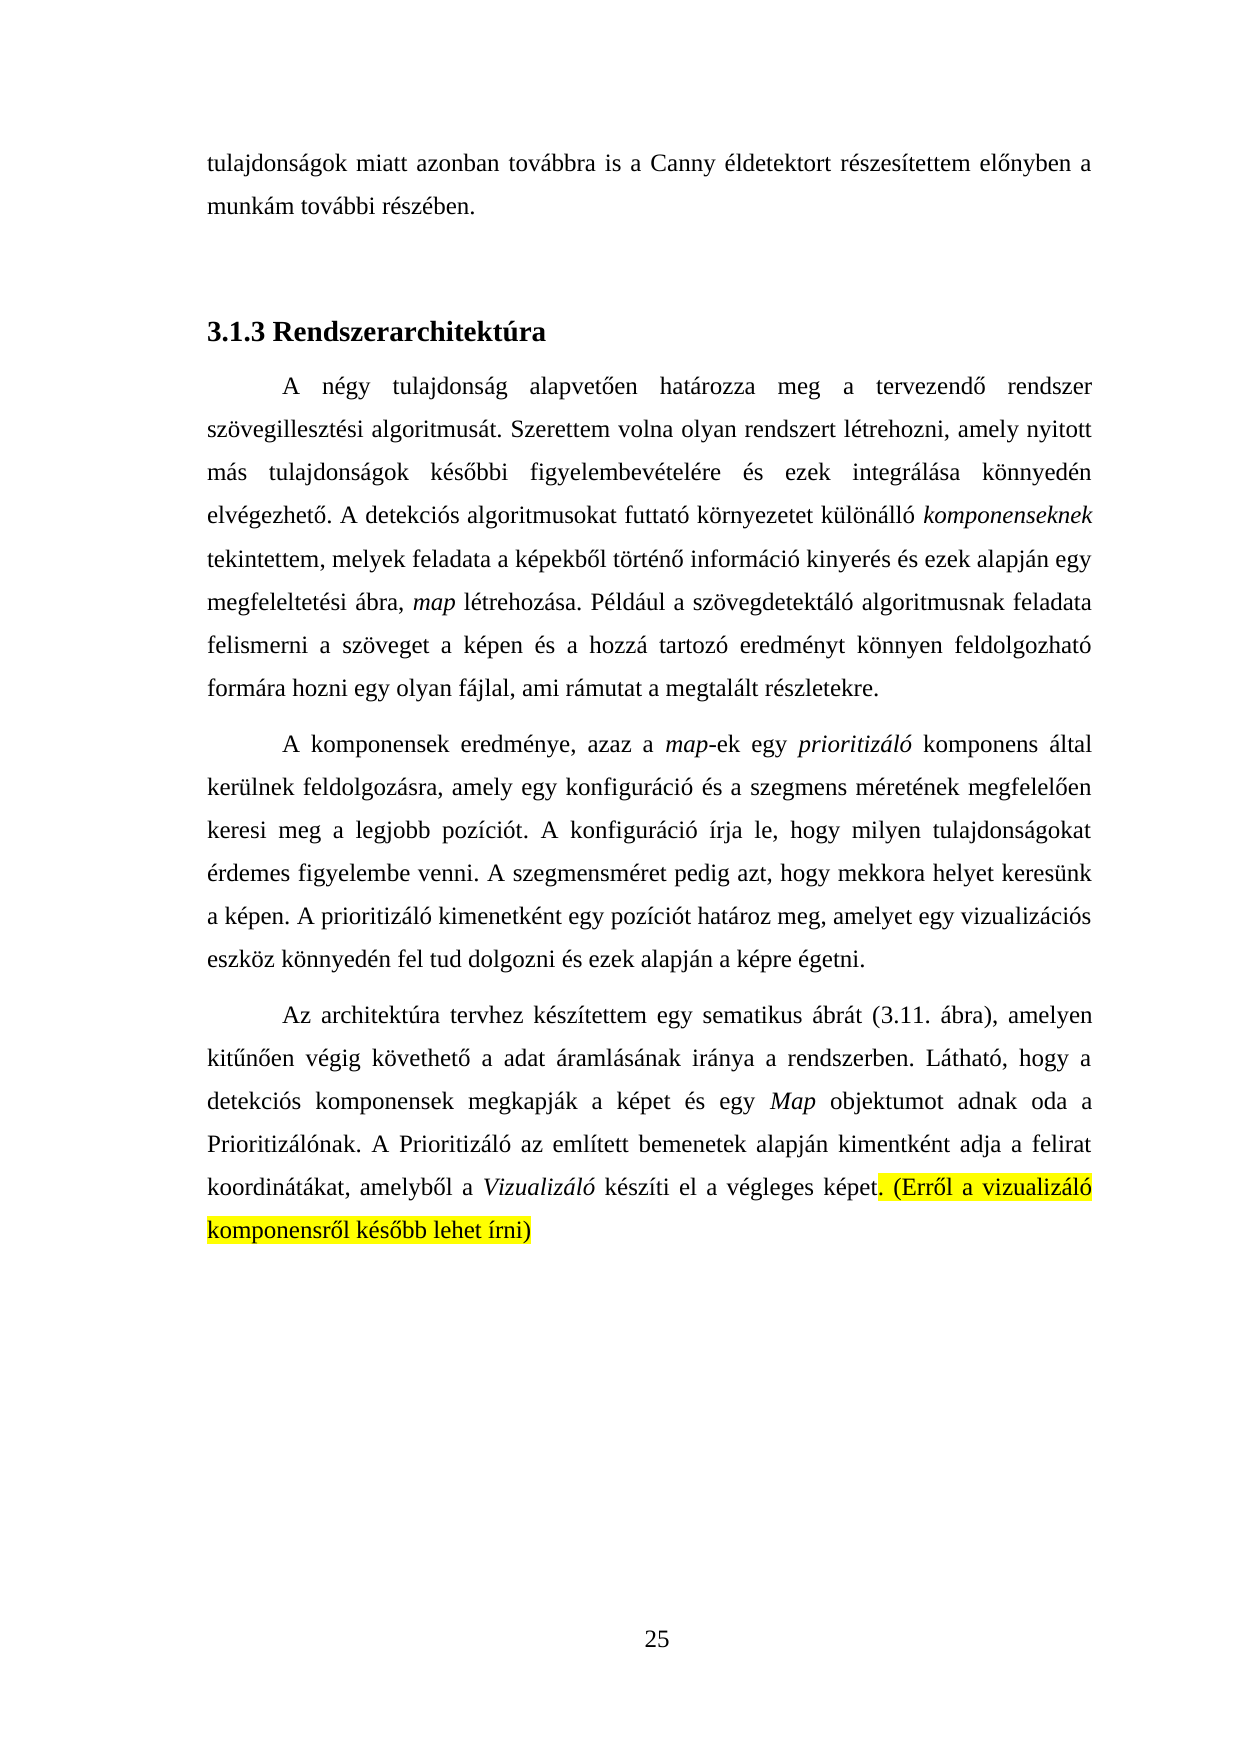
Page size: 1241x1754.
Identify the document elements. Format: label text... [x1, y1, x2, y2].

text A komponensek eredménye, azaz a map-ek egy prioritizáló komponens által kerülnek feldolgozásra, amely egy konfiguráció és a szegmens méretének megfelelően keresi meg a legjobb pozíciót. A konfiguráció írja le, hogy milyen tulajdonságokat érdemes figyelembe venni. A szegmensméret pedig azt, hogy mekkora helyet keresünk a képen. A prioritizáló kimenetként egy pozíciót határoz meg, amelyet egy vizualizációs eszköz könnyedén fel tud dolgozni és ezek alapján a képre égetni. [207, 729, 1092, 973]
subtitle Rendszerarchitektúra [207, 314, 1092, 348]
text A négy tulajdonság alapvetően határozza meg a tervezendő rendszer szövegillesztési algoritmusát. Szerettem volna olyan rendszert létrehozni, amely nyitott más tulajdonságok későbbi figyelembevételére és ezek integrálása könnyedén elvégezhető. A detekciós algoritmusokat futtató környezetet különálló komponenseknek tekintettem, melyek feladata a képekből történő információ kinyerés és ezek alapján egy megfeleltetési ábra, map létrehozása. Például a szövegdetektáló algoritmusnak feladata felismerni a szöveget a képen és a hozzá tartozó eredményt könnyen feldolgozható formára hozni egy olyan fájlal, ami rámutat a megtalált részletekre. [207, 371, 1092, 702]
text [207, 148, 1092, 219]
